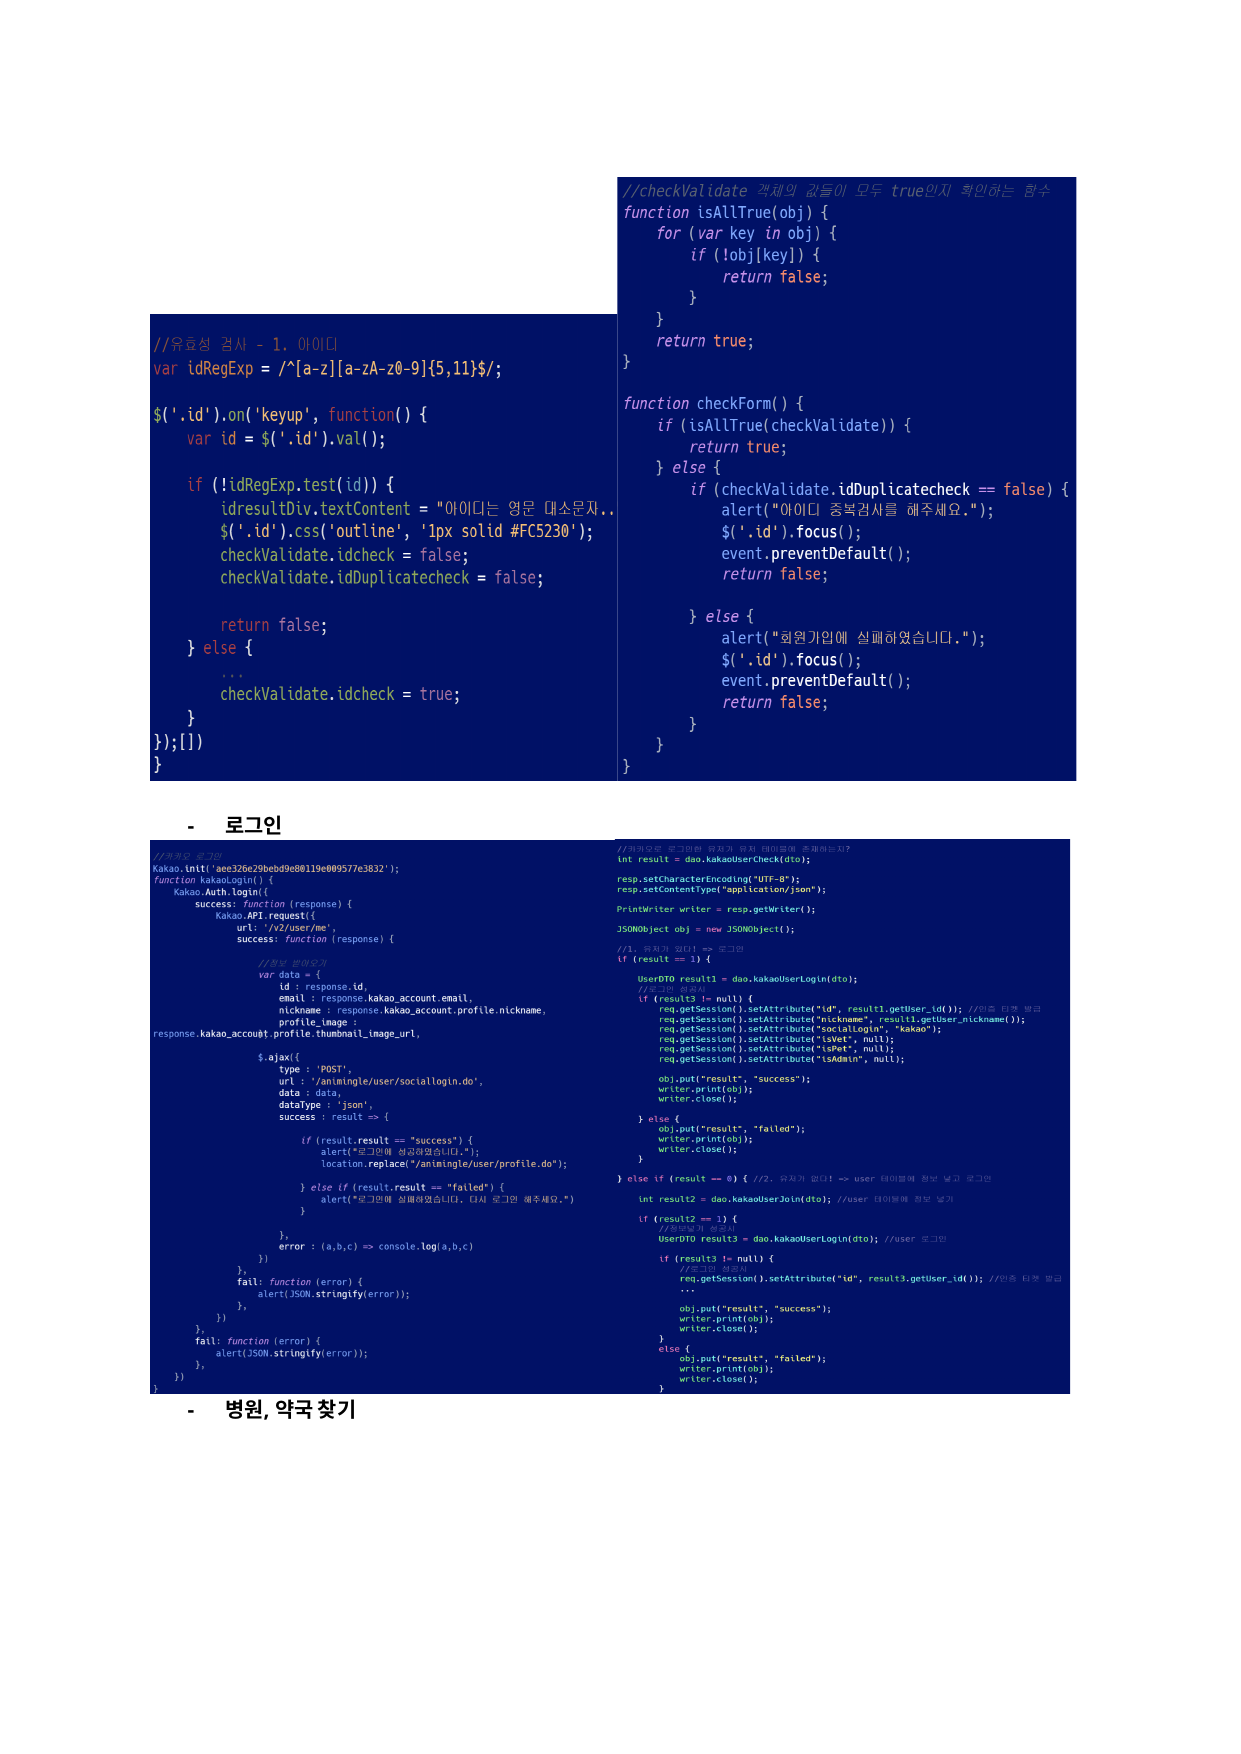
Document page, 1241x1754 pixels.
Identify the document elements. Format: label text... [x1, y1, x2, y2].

list 로그인 [187, 809, 1090, 839]
picture [150, 839, 1071, 1394]
picture [150, 177, 1077, 781]
list 병원, 약국 찾기 [187, 1394, 1090, 1424]
